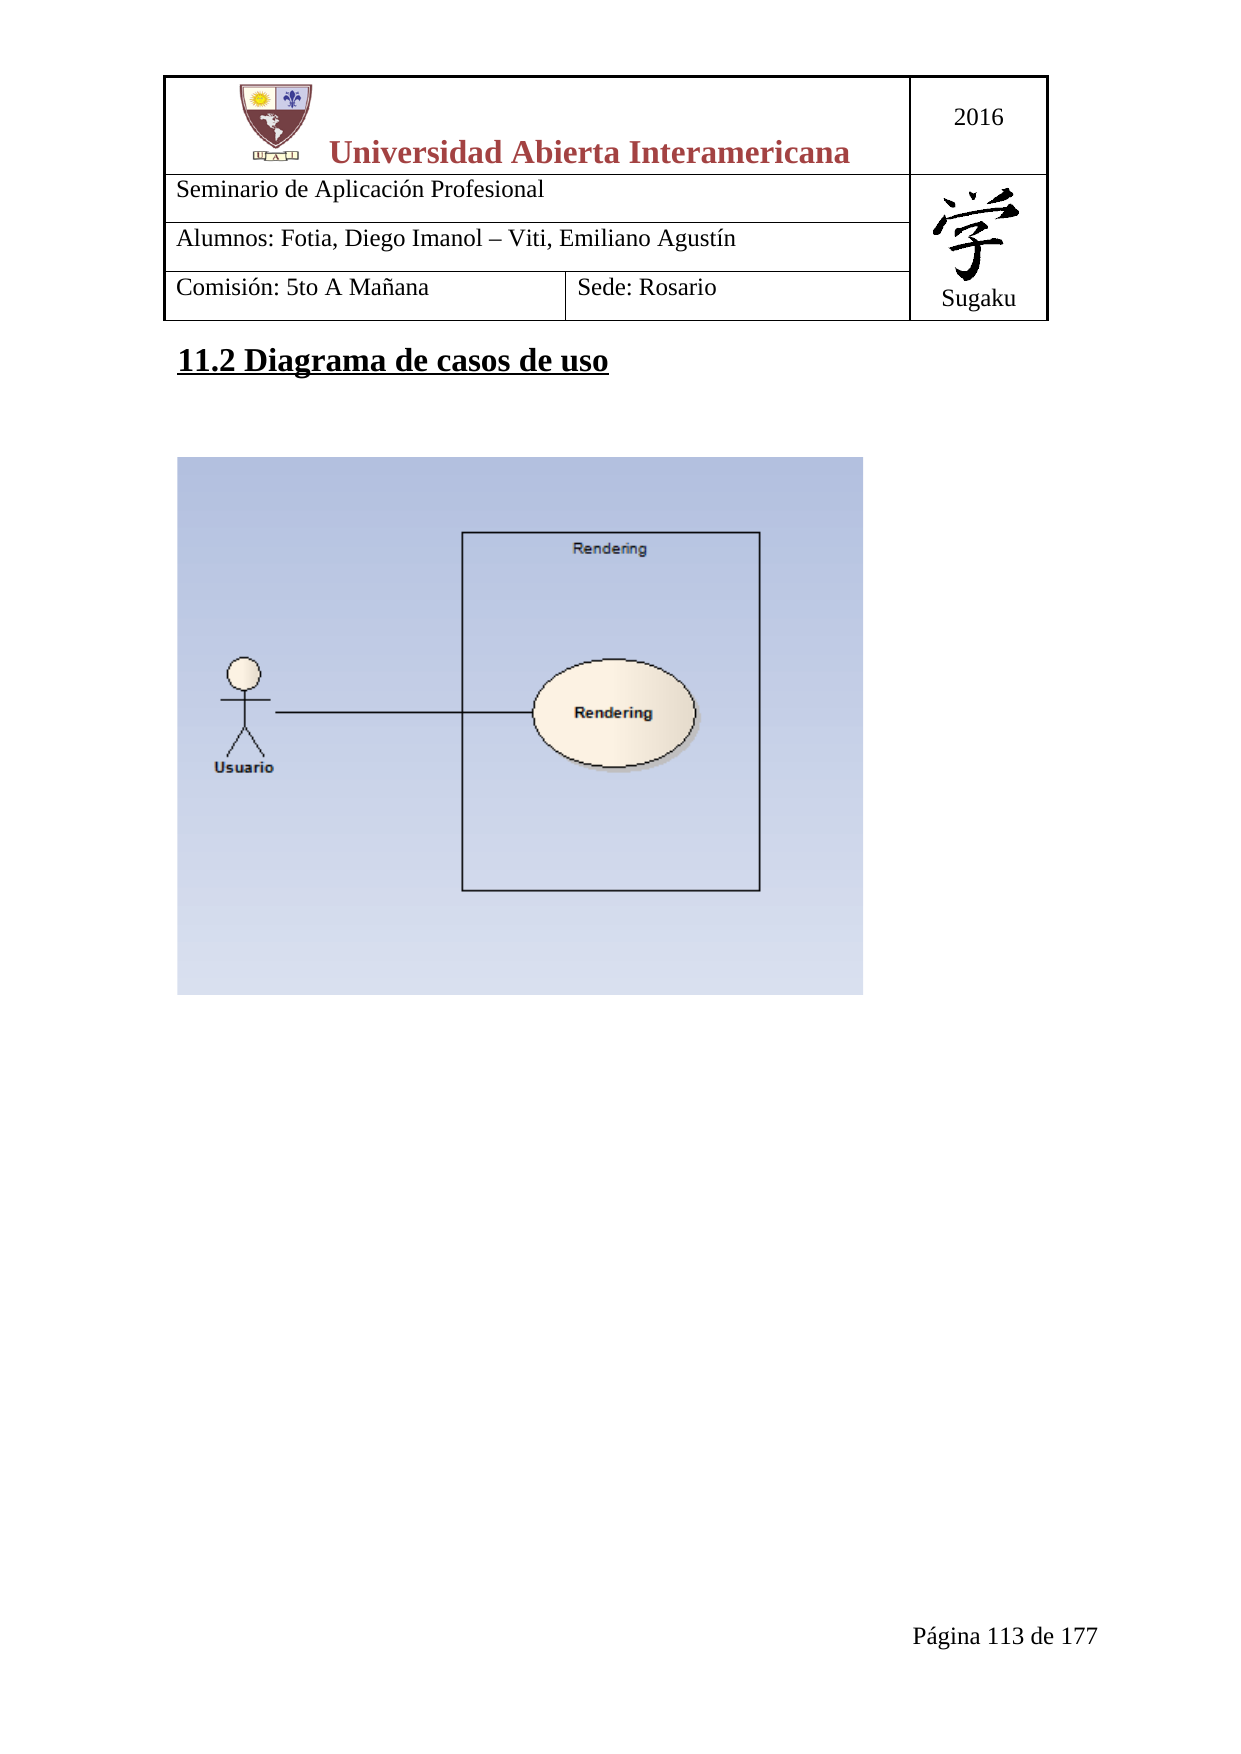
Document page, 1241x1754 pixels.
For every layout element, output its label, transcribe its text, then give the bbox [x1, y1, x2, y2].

subtitle 11.2 Diagrama de casos de uso [177, 148, 1063, 378]
picture [177, 457, 864, 995]
picture [927, 181, 1030, 284]
picture [223, 78, 329, 164]
